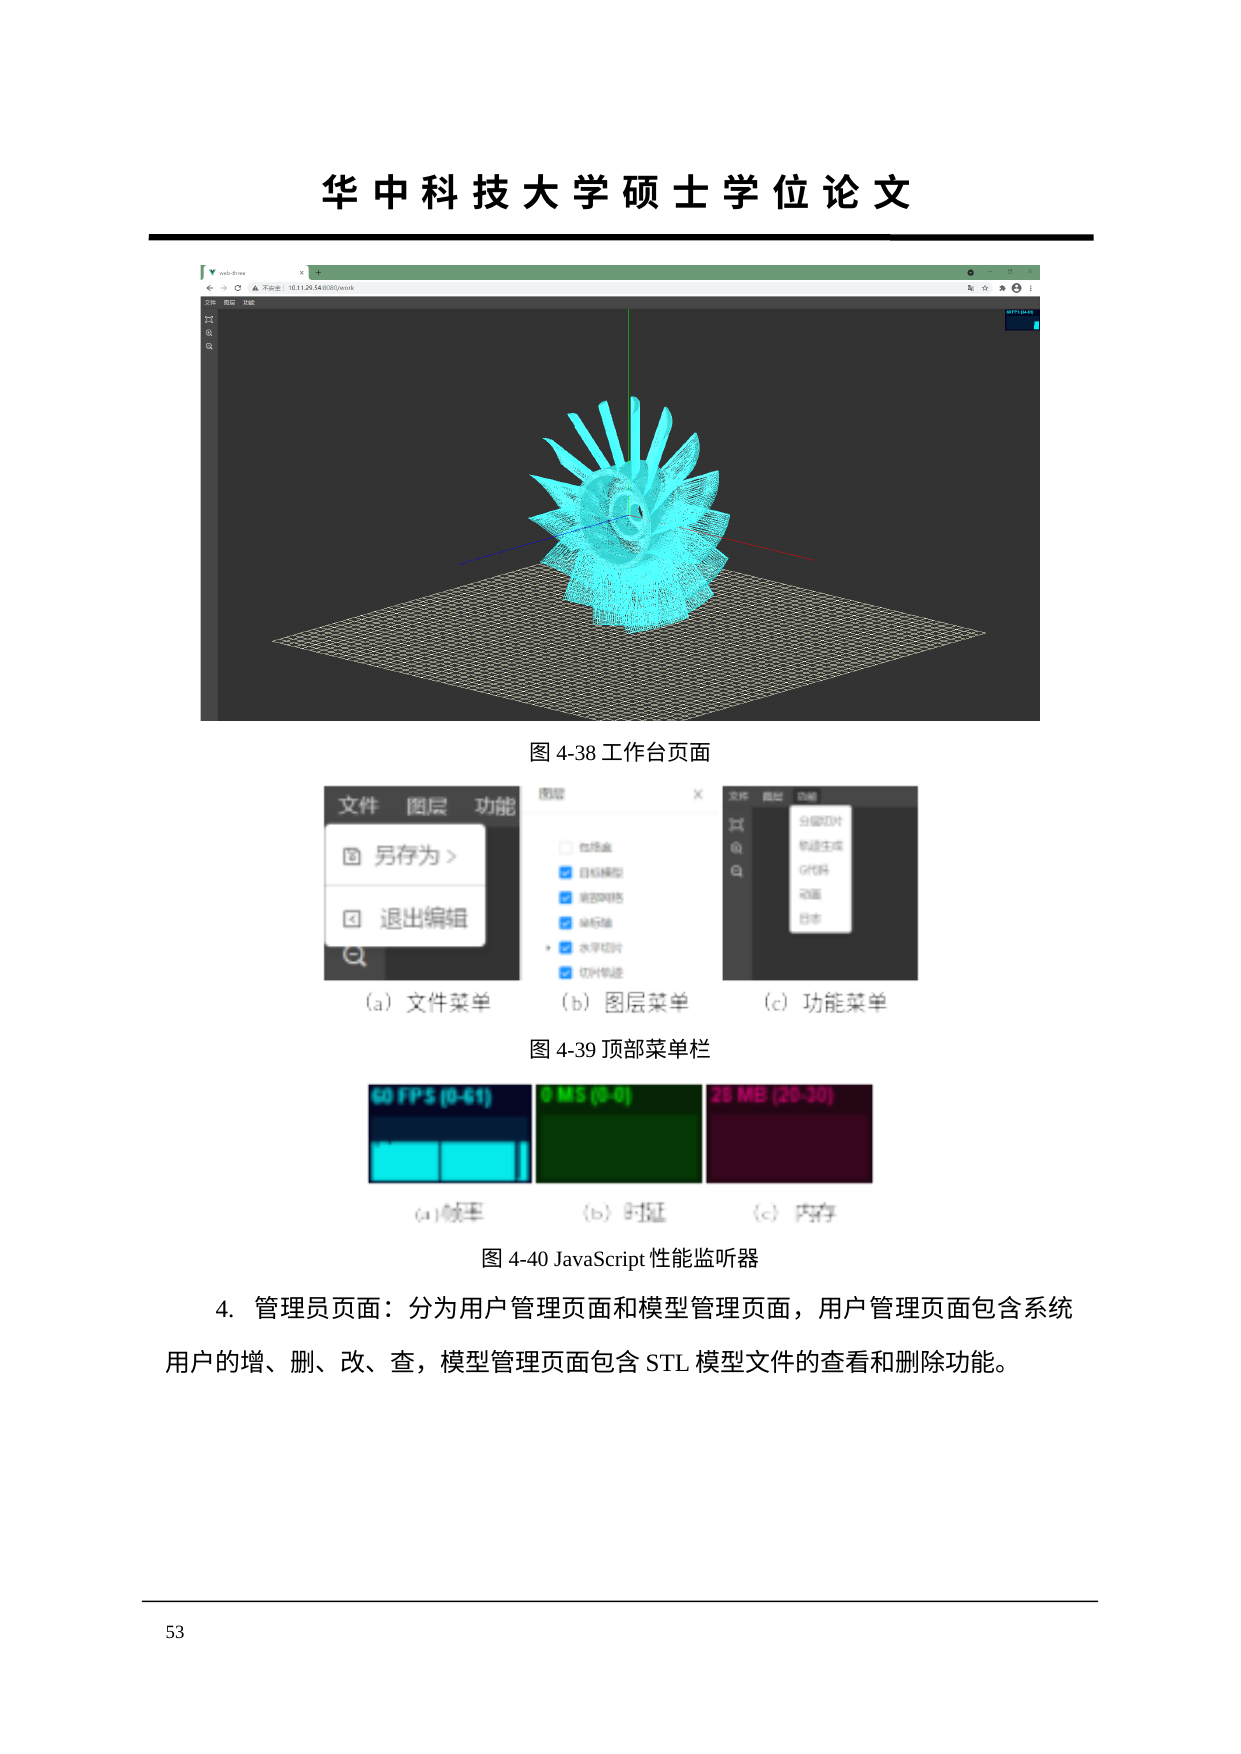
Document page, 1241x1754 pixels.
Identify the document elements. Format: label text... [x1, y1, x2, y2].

picture [200, 265, 1040, 721]
list 管理员页面：分为用户管理页面和模型管理页面，用户管理页面包含系统用户的增、删、改、查，模型管理页面包含STL模型文件的查看和删除功能。 [165, 1288, 1075, 1379]
